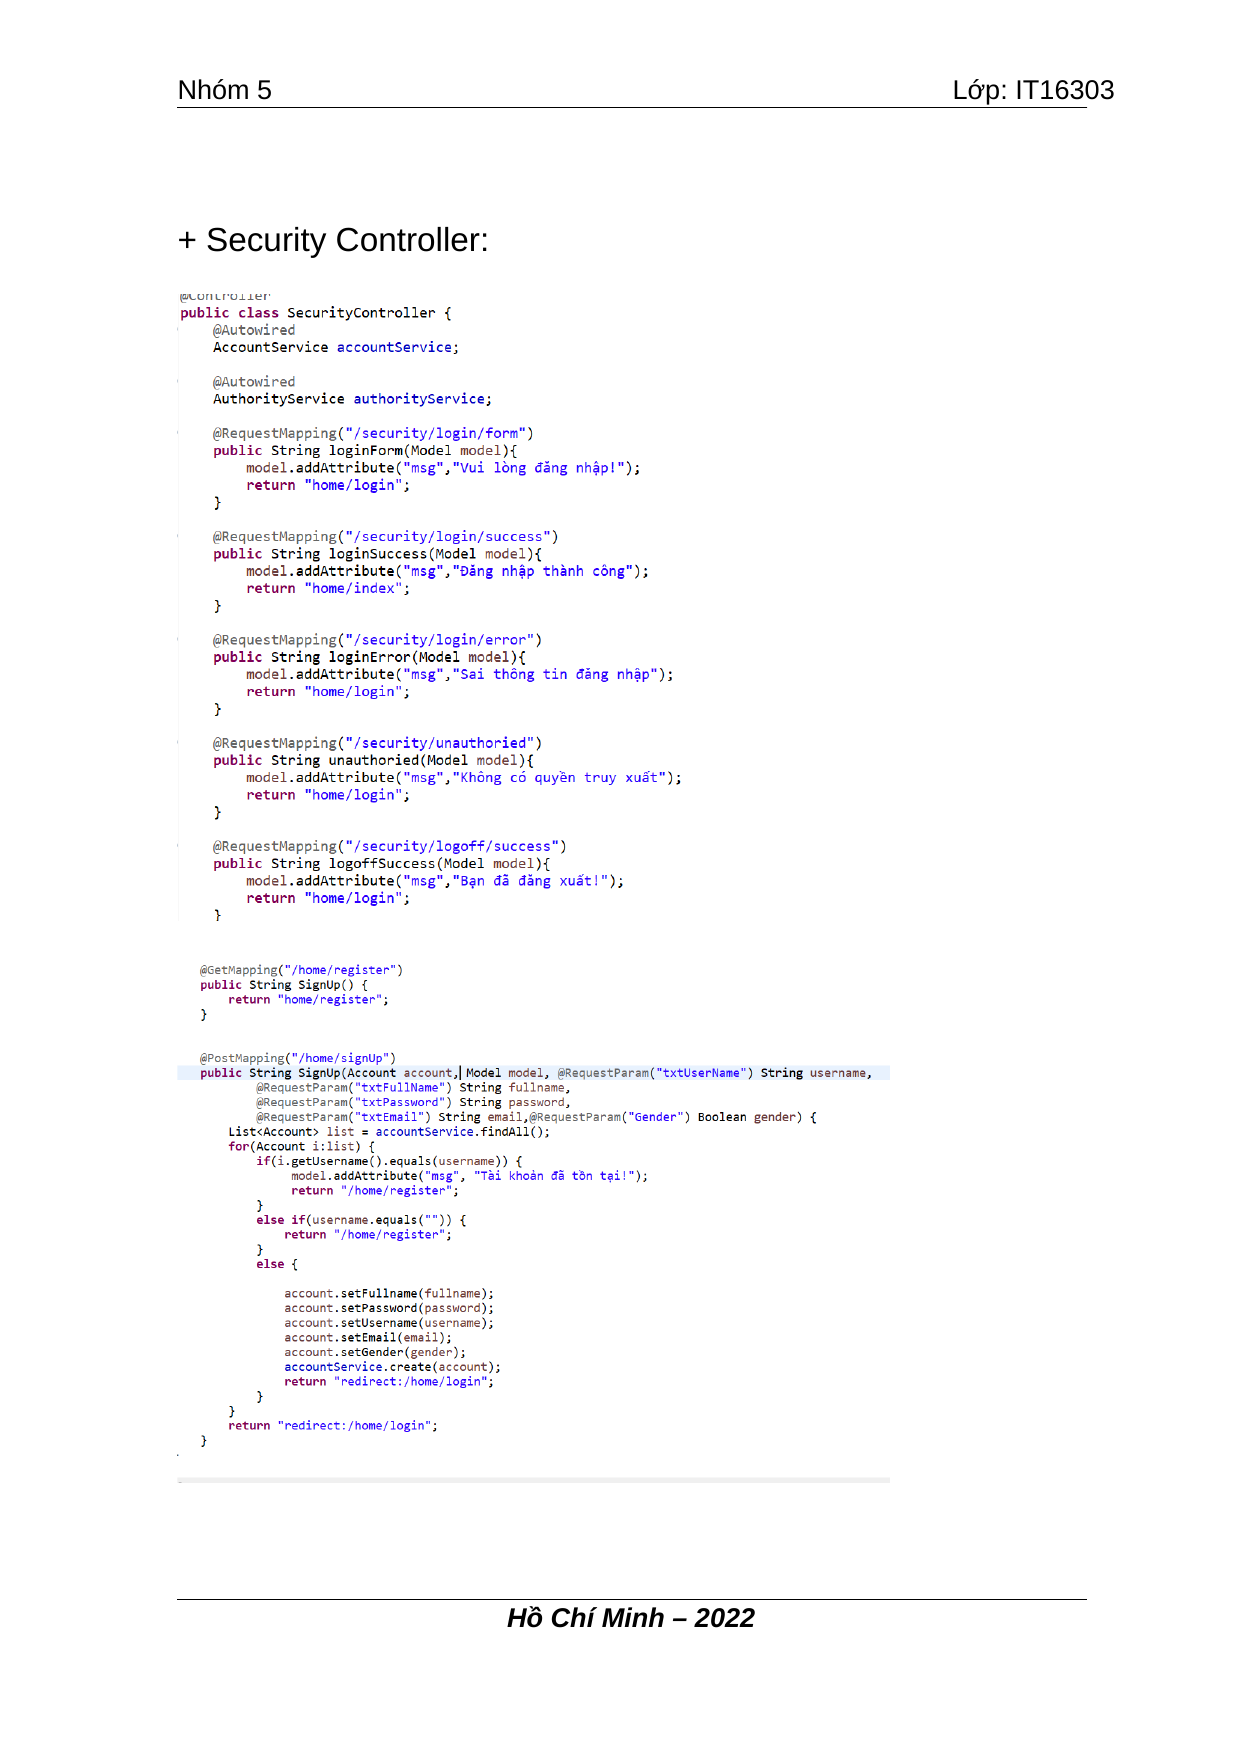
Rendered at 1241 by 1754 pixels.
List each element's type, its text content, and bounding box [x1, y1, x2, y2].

text + Security Controller: [177, 220, 1102, 259]
picture [177, 294, 722, 921]
picture [177, 953, 890, 1483]
